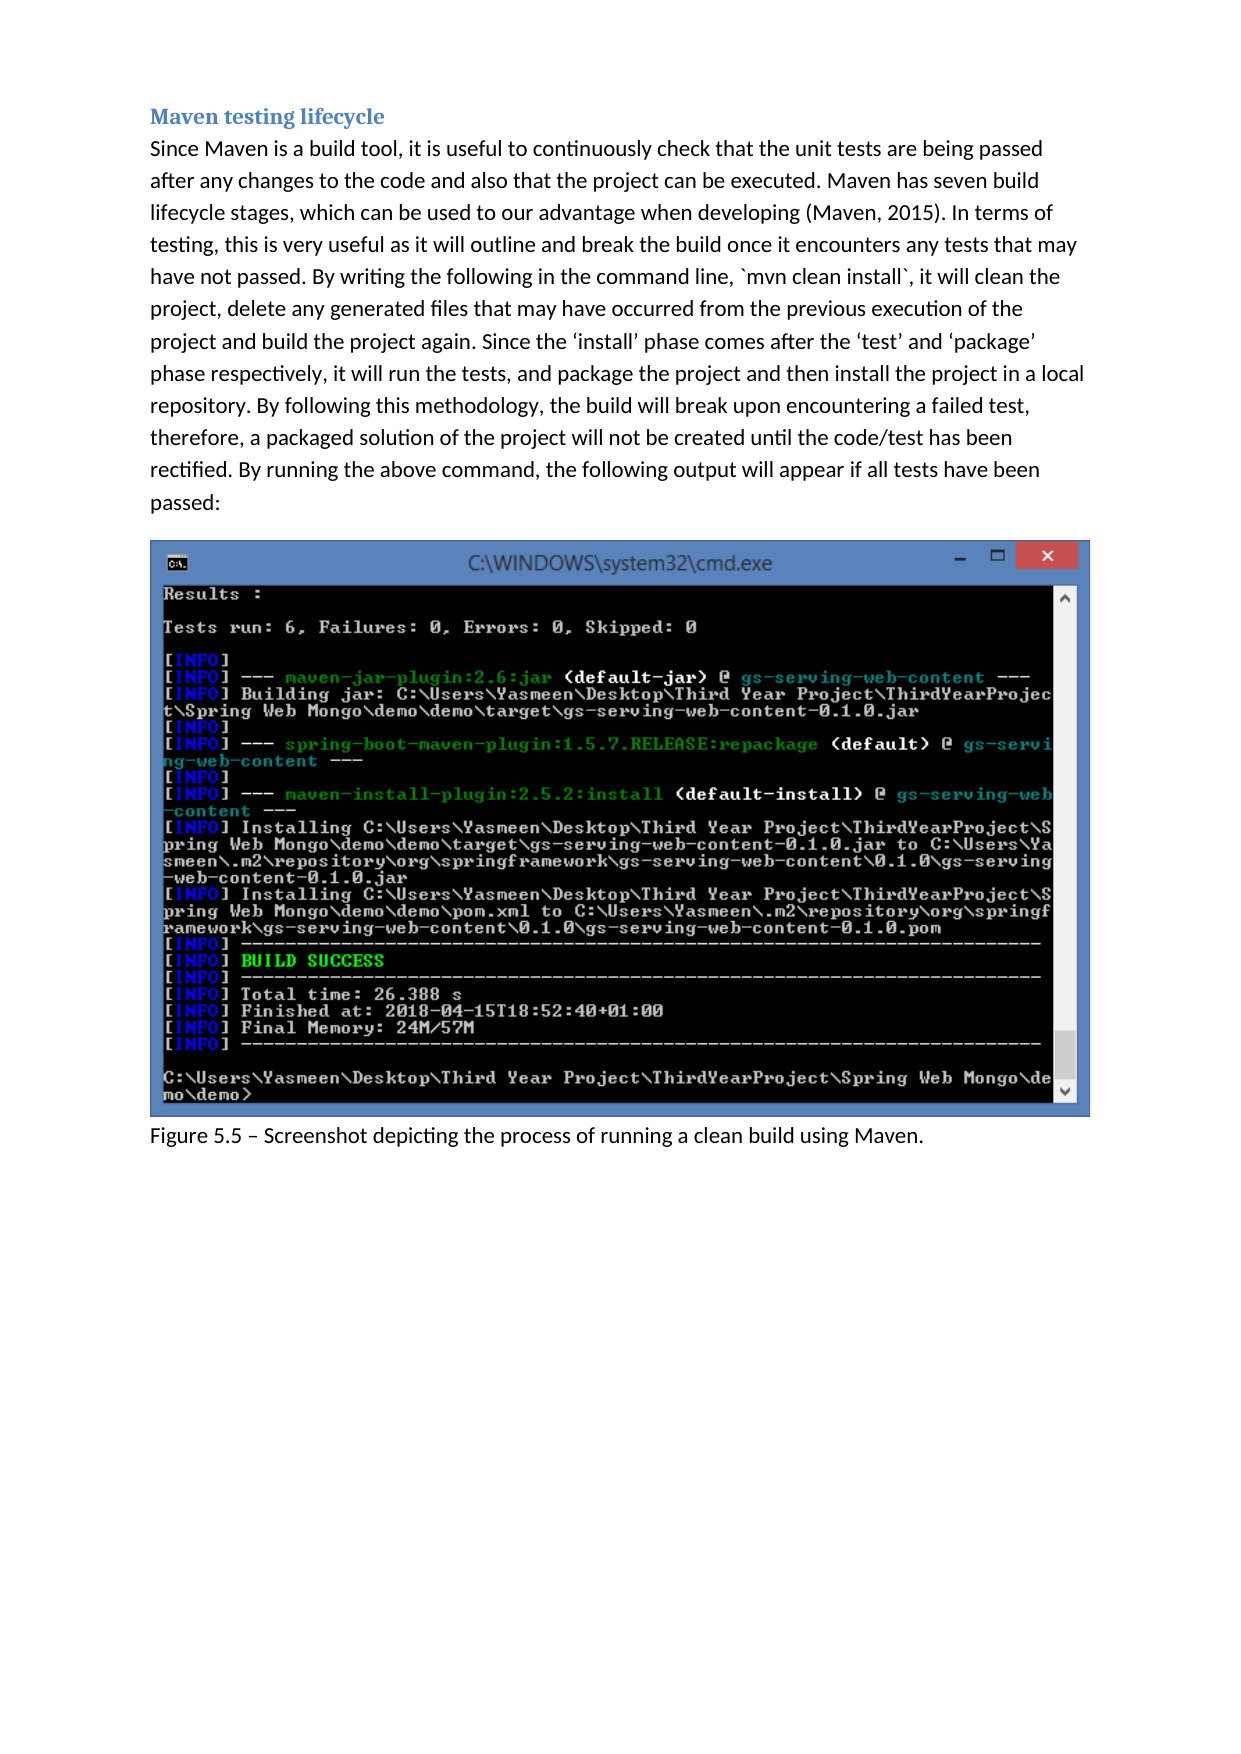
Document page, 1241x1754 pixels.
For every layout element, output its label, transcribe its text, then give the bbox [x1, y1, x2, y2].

subtitle Maven testing lifecycle [150, 103, 1090, 130]
text Since Maven is a build tool, it is useful to continuously check that the unit tests are being passed after any changes to the code and also that the project can be executed. Maven has seven build lifecycle stages, which can be used to our advantage when developing (Maven, 2015). In terms of testing, this is very useful as it will outline and break the build once it encounters any tests that may have not passed. By writing the following in the command line, `mvn clean install`, it will clean the project, delete any generated files that may have occurred from the previous execution of the project and build the project again. Since the ‘install’ phase comes after the ‘test’ and ‘package’ phase respectively, it will run the tests, and package the project and then install the project in a local repository. By following this methodology, the build will break upon encountering a failed test, therefore, a packaged solution of the project will not be created until the code/test has been rectified. By running the above command, the following output will appear if all tests have been passed: [150, 134, 1090, 516]
text Figure 5.5 – Screenshot depicting the process of running a clean build using Maven. [150, 1117, 1090, 1149]
picture [150, 540, 1091, 1117]
